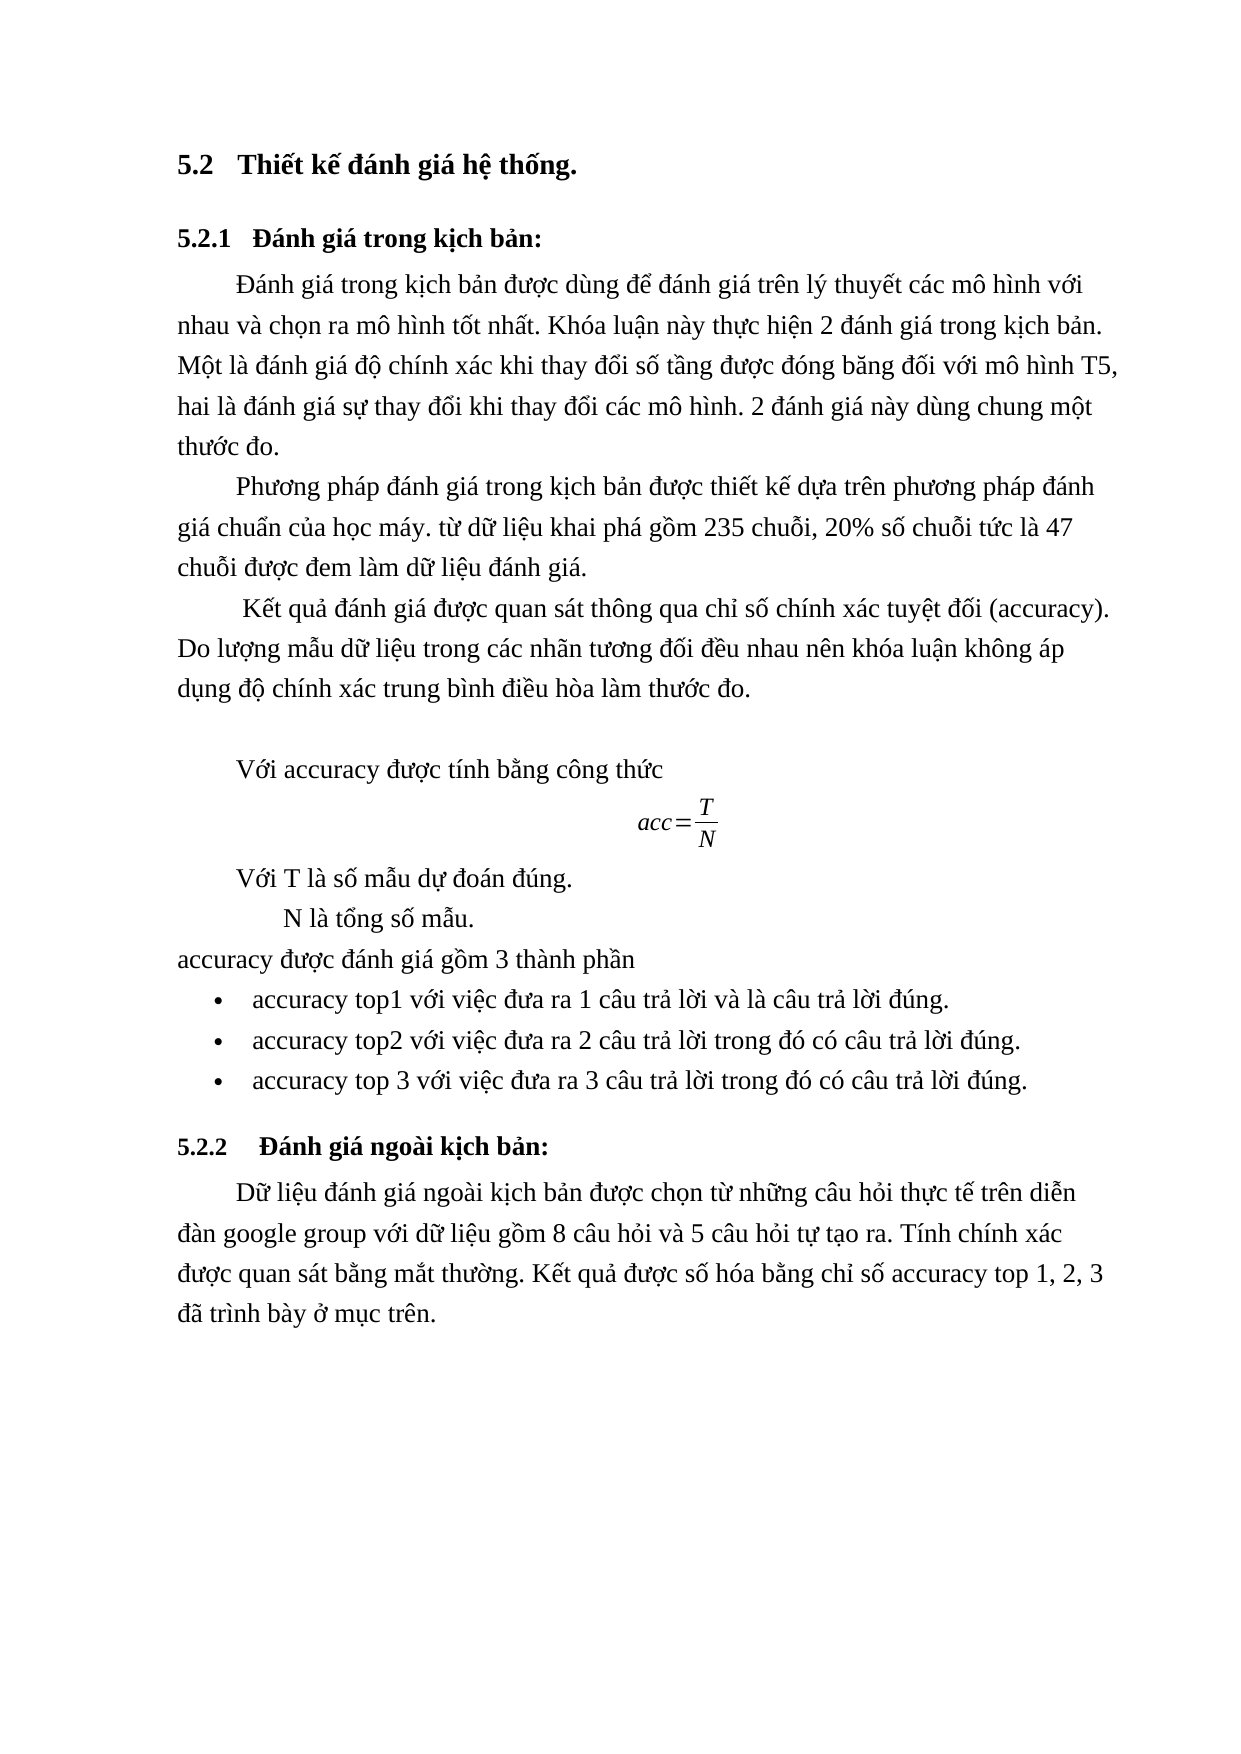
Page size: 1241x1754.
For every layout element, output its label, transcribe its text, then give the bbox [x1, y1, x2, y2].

text Phương pháp đánh giá trong kịch bản được thiết kế dựa trên phương pháp đánh giá chuẩn của học máy. từ dữ liệu khai phá gồm 235 chuỗi, 20% số chuỗi tức là 47 chuỗi được đem làm dữ liệu đánh giá. [177, 471, 1122, 582]
text Với accuracy được tính bằng công thức [177, 753, 1122, 784]
subtitle Thiết kế đánh giá hệ thống. [177, 147, 237, 181]
text Kết quả đánh giá được quan sát thông qua chỉ số chính xác tuyệt đối (accuracy). Do lượng mẫu dữ liệu trong các nhãn tương đối đều nhau nên khóa luận không áp dụng độ chính xác trung bình điều hòa làm thước đo. [177, 592, 1122, 704]
list accuracy top1 với việc đưa ra 1 câu trả lời và là câu trả lời đúng. [214, 983, 1122, 1014]
list accuracy top 3 với việc đưa ra 3 câu trả lời trong đó có câu trả lời đúng. [214, 1064, 1122, 1095]
list accuracy top2 với việc đưa ra 2 câu trả lời trong đó có câu trả lời đúng. [214, 1024, 1122, 1055]
text accuracy được đánh giá gồm 3 thành phần [177, 943, 1122, 974]
text Với T là số mẫu dự đoán đúng. [177, 862, 1122, 893]
subtitle Đánh giá ngoài kịch bản: [177, 1129, 1122, 1161]
text Dữ liệu đánh giá ngoài kịch bản được chọn từ những câu hỏi thực tế trên diễn đàn google group với dữ liệu gồm 8 câu hỏi và 5 câu hỏi tự tạo ra. Tính chính xác được quan sát bằng mắt thường. Kết quả được số hóa bằng chỉ số accuracy top 1, 2, 3 đã trình bày ở mục trên. [177, 1176, 1122, 1329]
subtitle Đánh giá trong kịch bản: [177, 222, 1122, 253]
text Đánh giá trong kịch bản được dùng để đánh giá trên lý thuyết các mô hình với nhau và chọn ra mô hình tốt nhất. Khóa luận này thực hiện 2 đánh giá trong kịch bản. Một là đánh giá độ chính xác khi thay đổi số tầng được đóng băng đối với mô hình T5, hai là đánh giá sự thay đổi khi thay đổi các mô hình. 2 đánh giá này dùng chung một thước đo. [177, 268, 1122, 461]
text N là tổng số mẫu. [177, 902, 1122, 934]
subtitle Thiết kế đánh giá hệ thống. [303, 147, 1122, 181]
